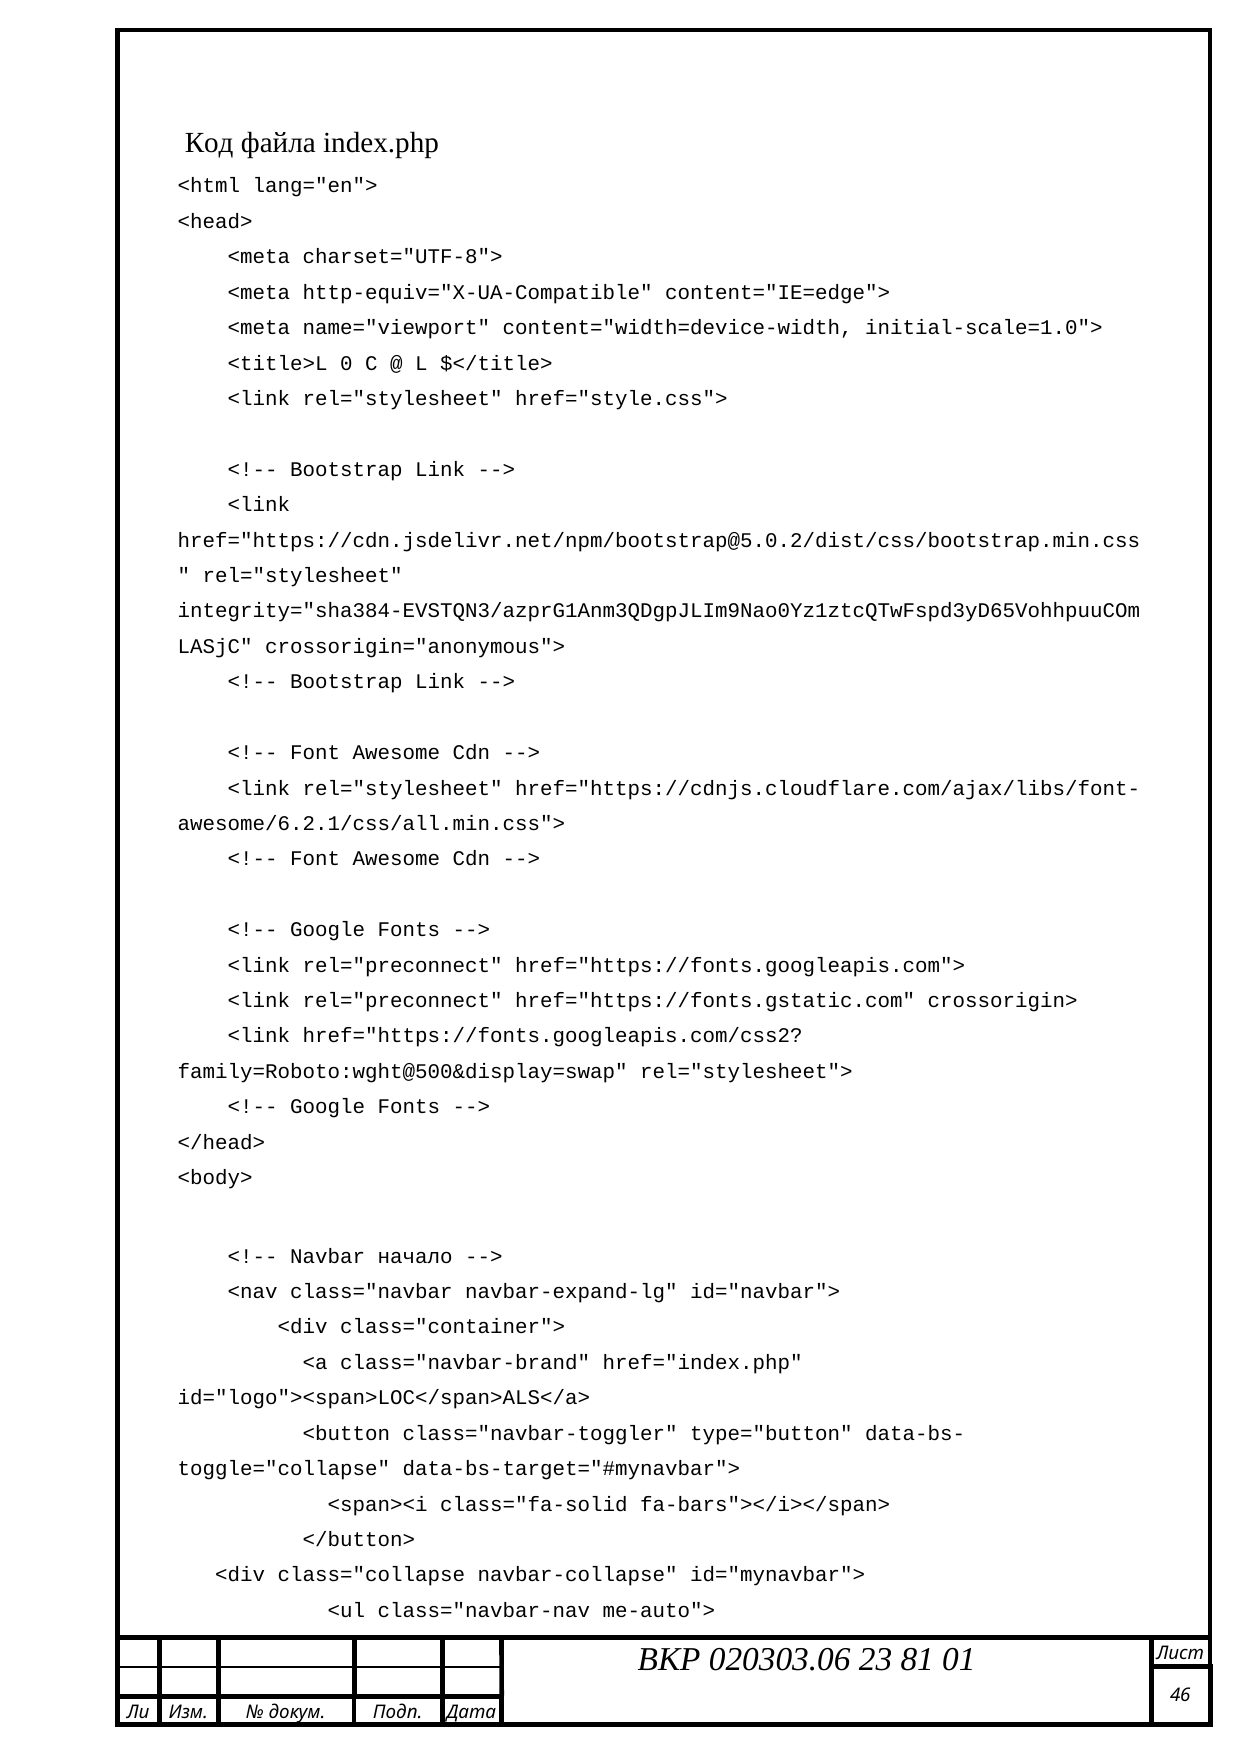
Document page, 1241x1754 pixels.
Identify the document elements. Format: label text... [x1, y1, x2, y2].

text <meta name="viewport" content="width=device-width, initial-scale=1.0"> [177, 317, 1152, 341]
text <html lang="en"> [177, 176, 1152, 199]
text <!-- Navbar начало --> [177, 1246, 1152, 1269]
text Код файла index.php [177, 125, 1152, 159]
text <title>L 0 C @ L $</title> [177, 353, 1152, 376]
text </head> [177, 1132, 1152, 1155]
text <nav class="navbar navbar-expand-lg" id="navbar"> [177, 1281, 1152, 1305]
text <!-- Google Fonts --> [177, 1096, 1152, 1120]
text <ul class="navbar-nav me-auto"> [177, 1600, 1152, 1623]
text <button class="navbar-toggler" type="button" data-bs-toggle="collapse" data-bs-target="#mynavbar"> [177, 1423, 1152, 1482]
text <div class="collapse navbar-collapse" id="mynavbar"> [177, 1564, 1152, 1588]
text </button> [177, 1529, 1152, 1553]
text <meta charset="UTF-8"> [177, 246, 1152, 270]
text <link href="https://cdn.jsdelivr.net/npm/bootstrap@5.0.2/dist/css/bootstrap.min.css" rel="stylesheet" integrity="sha384-EVSTQN3/azprG1Anm3QDgpJLIm9Nao0Yz1ztcQTwFspd3yD65VohhpuuCOmLASjC" crossorigin="anonymous"> [177, 494, 1152, 659]
text <link href="https://fonts.googleapis.com/css2?family=Roboto:wght@500&display=swap" rel="stylesheet"> [177, 1026, 1152, 1084]
text <meta http-equiv="X-UA-Compatible" content="IE=edge"> [177, 282, 1152, 305]
text <link rel="stylesheet" href="style.css"> [177, 388, 1152, 412]
text <!-- Font Awesome Cdn --> [177, 742, 1152, 766]
text <!-- Bootstrap Link --> [177, 671, 1152, 695]
text <!-- Font Awesome Cdn --> [177, 848, 1152, 872]
text <a class="navbar-brand" href="index.php" id="logo"><span>LOC</span>ALS</a> [177, 1352, 1152, 1411]
text <!-- Bootstrap Link --> [177, 459, 1152, 482]
text <link rel="preconnect" href="https://fonts.googleapis.com"> [177, 955, 1152, 978]
text <span><i class="fa-solid fa-bars"></i></span> [177, 1494, 1152, 1517]
text <body> [177, 1167, 1152, 1191]
text <link rel="stylesheet" href="https://cdnjs.cloudflare.com/ajax/libs/font-awesome/6.2.1/css/all.min.css"> [177, 778, 1152, 837]
text <link rel="preconnect" href="https://fonts.gstatic.com" crossorigin> [177, 990, 1152, 1014]
text <head> [177, 211, 1152, 234]
text <!-- Google Fonts --> [177, 919, 1152, 943]
text <div class="container"> [177, 1317, 1152, 1340]
